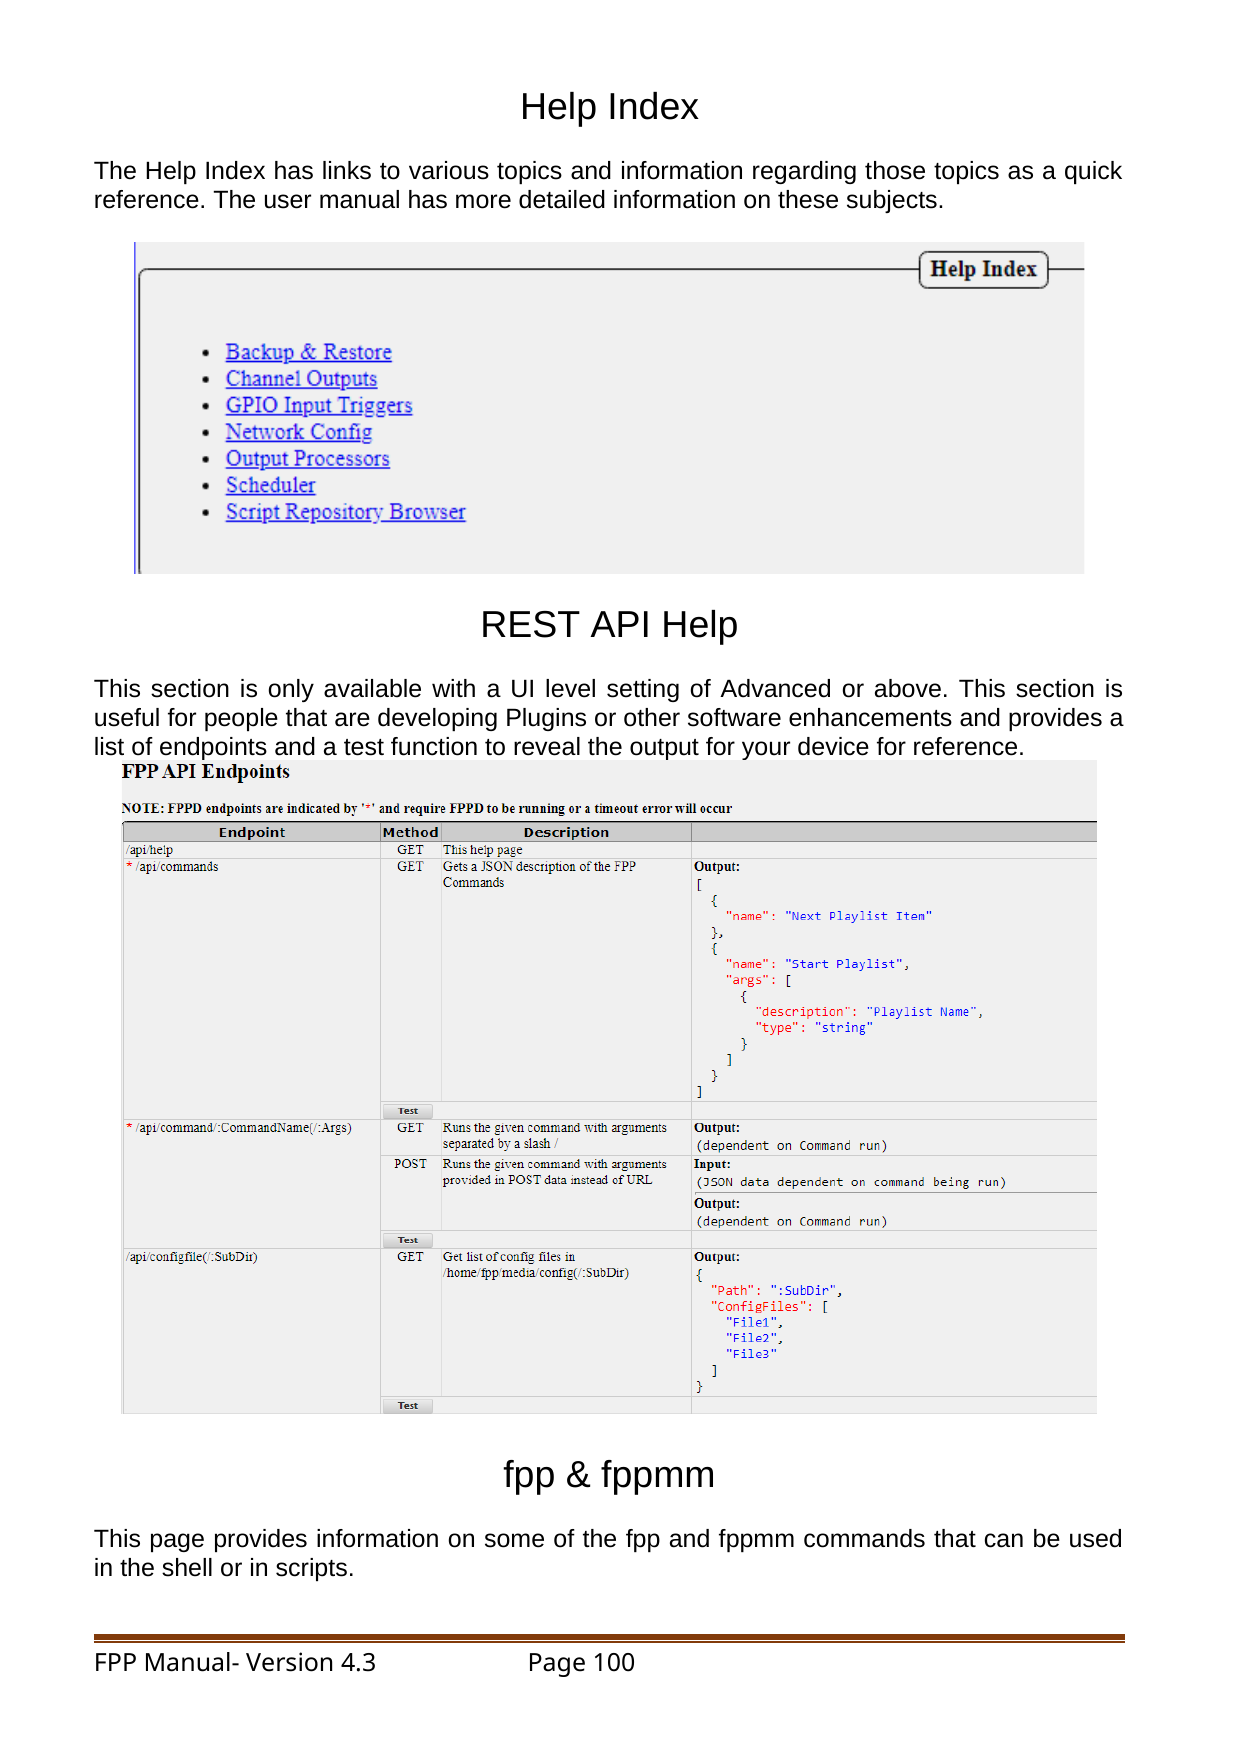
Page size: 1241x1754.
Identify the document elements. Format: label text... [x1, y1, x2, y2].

text This section is only available with a UI level setting of Advanced or above. This section is useful for people that are developing Plugins or other software enhancements and provides a list of endpoints and a test function to reveal the output for your device for reference. [94, 674, 1125, 761]
picture [134, 242, 1085, 574]
subtitle Help Index [94, 84, 1125, 127]
subtitle fpp & fppmm [94, 1452, 1125, 1496]
text The Help Index has links to various topics and information regarding those topics as a quick reference. The user manual has more detailed information on these subjects. [94, 156, 1125, 214]
text This page provides information on some of the fpp and fppmm commands that can be used in the shell or in scripts. [94, 1524, 1125, 1582]
subtitle REST API Help [94, 602, 1125, 646]
picture [121, 760, 1097, 1414]
